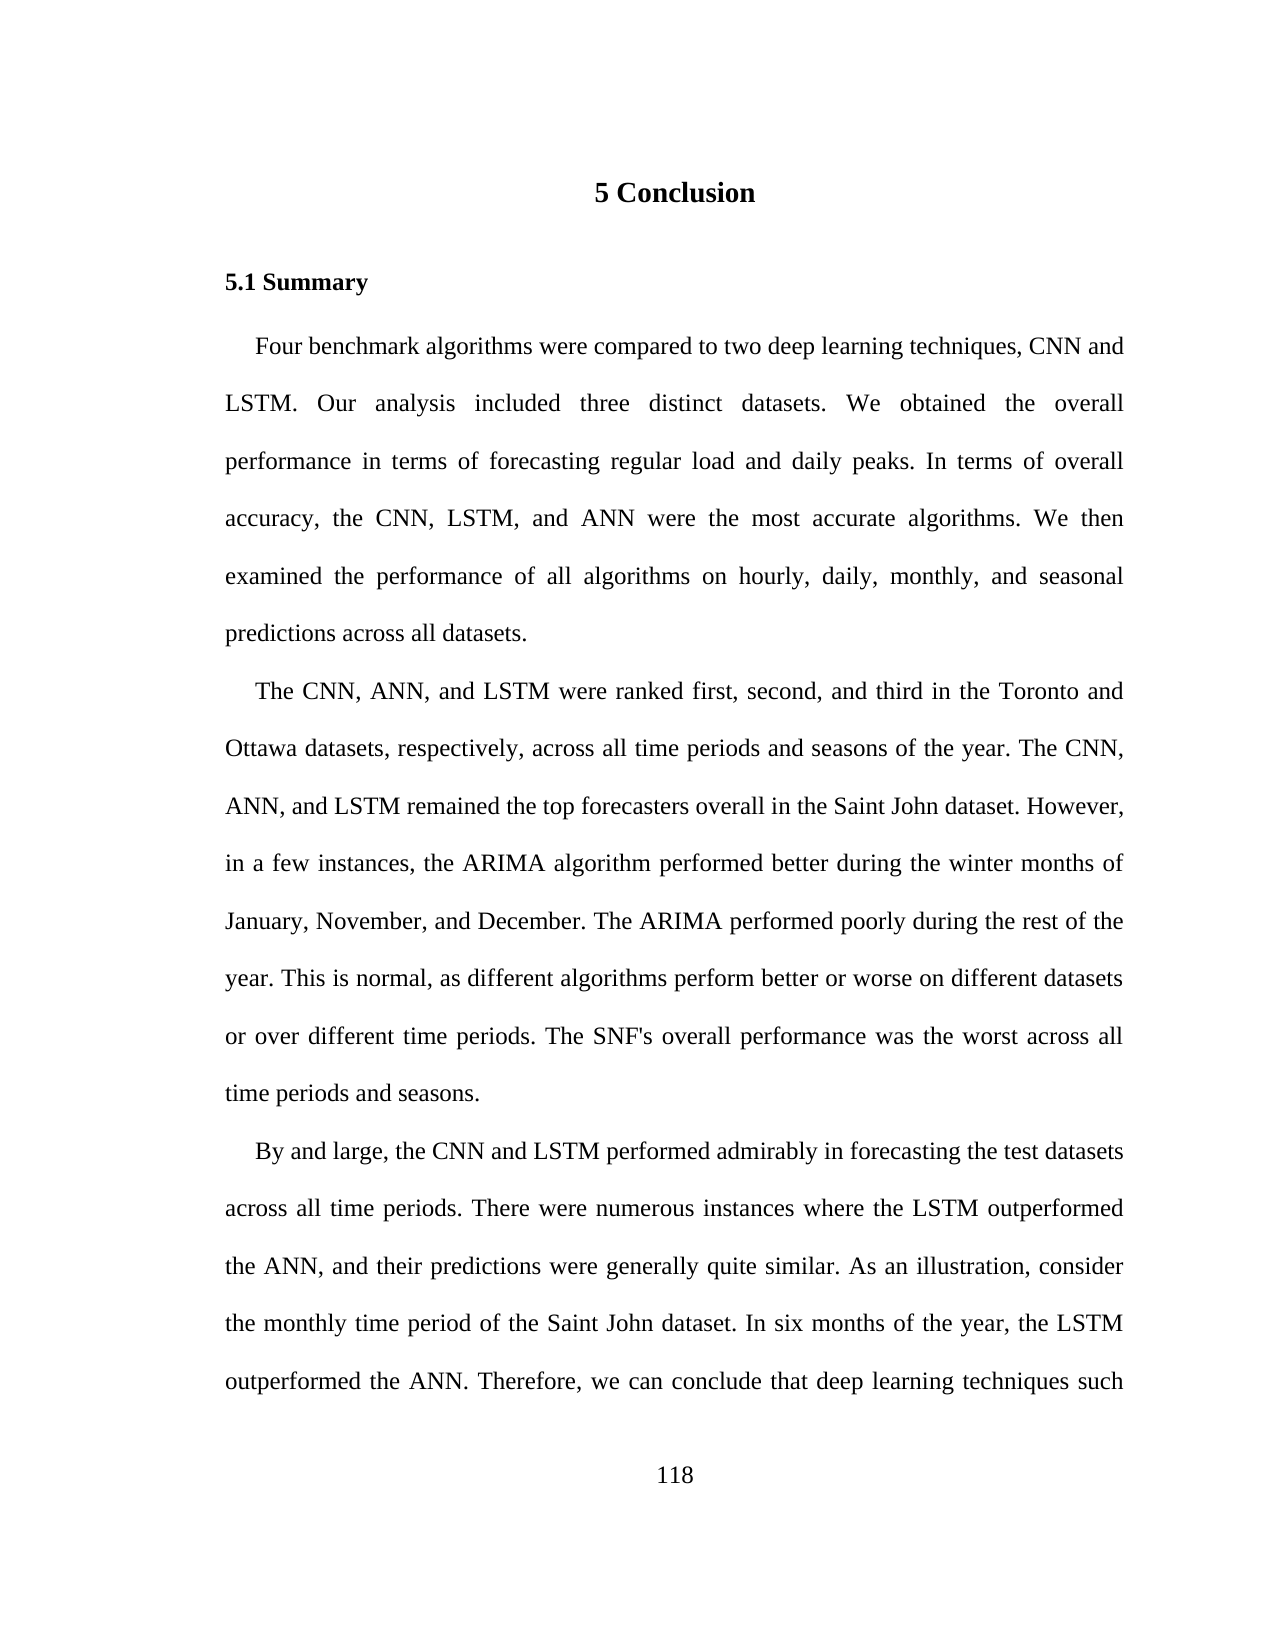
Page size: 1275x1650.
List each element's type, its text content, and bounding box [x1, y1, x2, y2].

text The CNN, ANN, and LSTM were ranked first, second, and third in the Toronto and Ottawa datasets, respectively, across all time periods and seasons of the year. The CNN, ANN, and LSTM remained the top forecasters overall in the Saint John dataset. However, in a few instances, the ARIMA algorithm performed better during the winter months of January, November, and December. The ARIMA performed poorly during the rest of the year. This is normal, as different algorithms perform better or worse on different datasets or over different time periods. The SNF's overall performance was the worst across all time periods and seasons. [225, 676, 1125, 1107]
subtitle 5 Conclusion [225, 175, 1125, 208]
text Four benchmark algorithms were compared to two deep learning techniques, CNN and LSTM. Our analysis included three distinct datasets. We obtained the overall performance in terms of forecasting regular load and daily peaks. In terms of overall accuracy, the CNN, LSTM, and ANN were the most accurate algorithms. We then examined the performance of all algorithms on hourly, daily, monthly, and seasonal predictions across all datasets. [225, 331, 1125, 647]
subtitle 5.1 Summary [225, 267, 1125, 296]
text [225, 1136, 1125, 1394]
